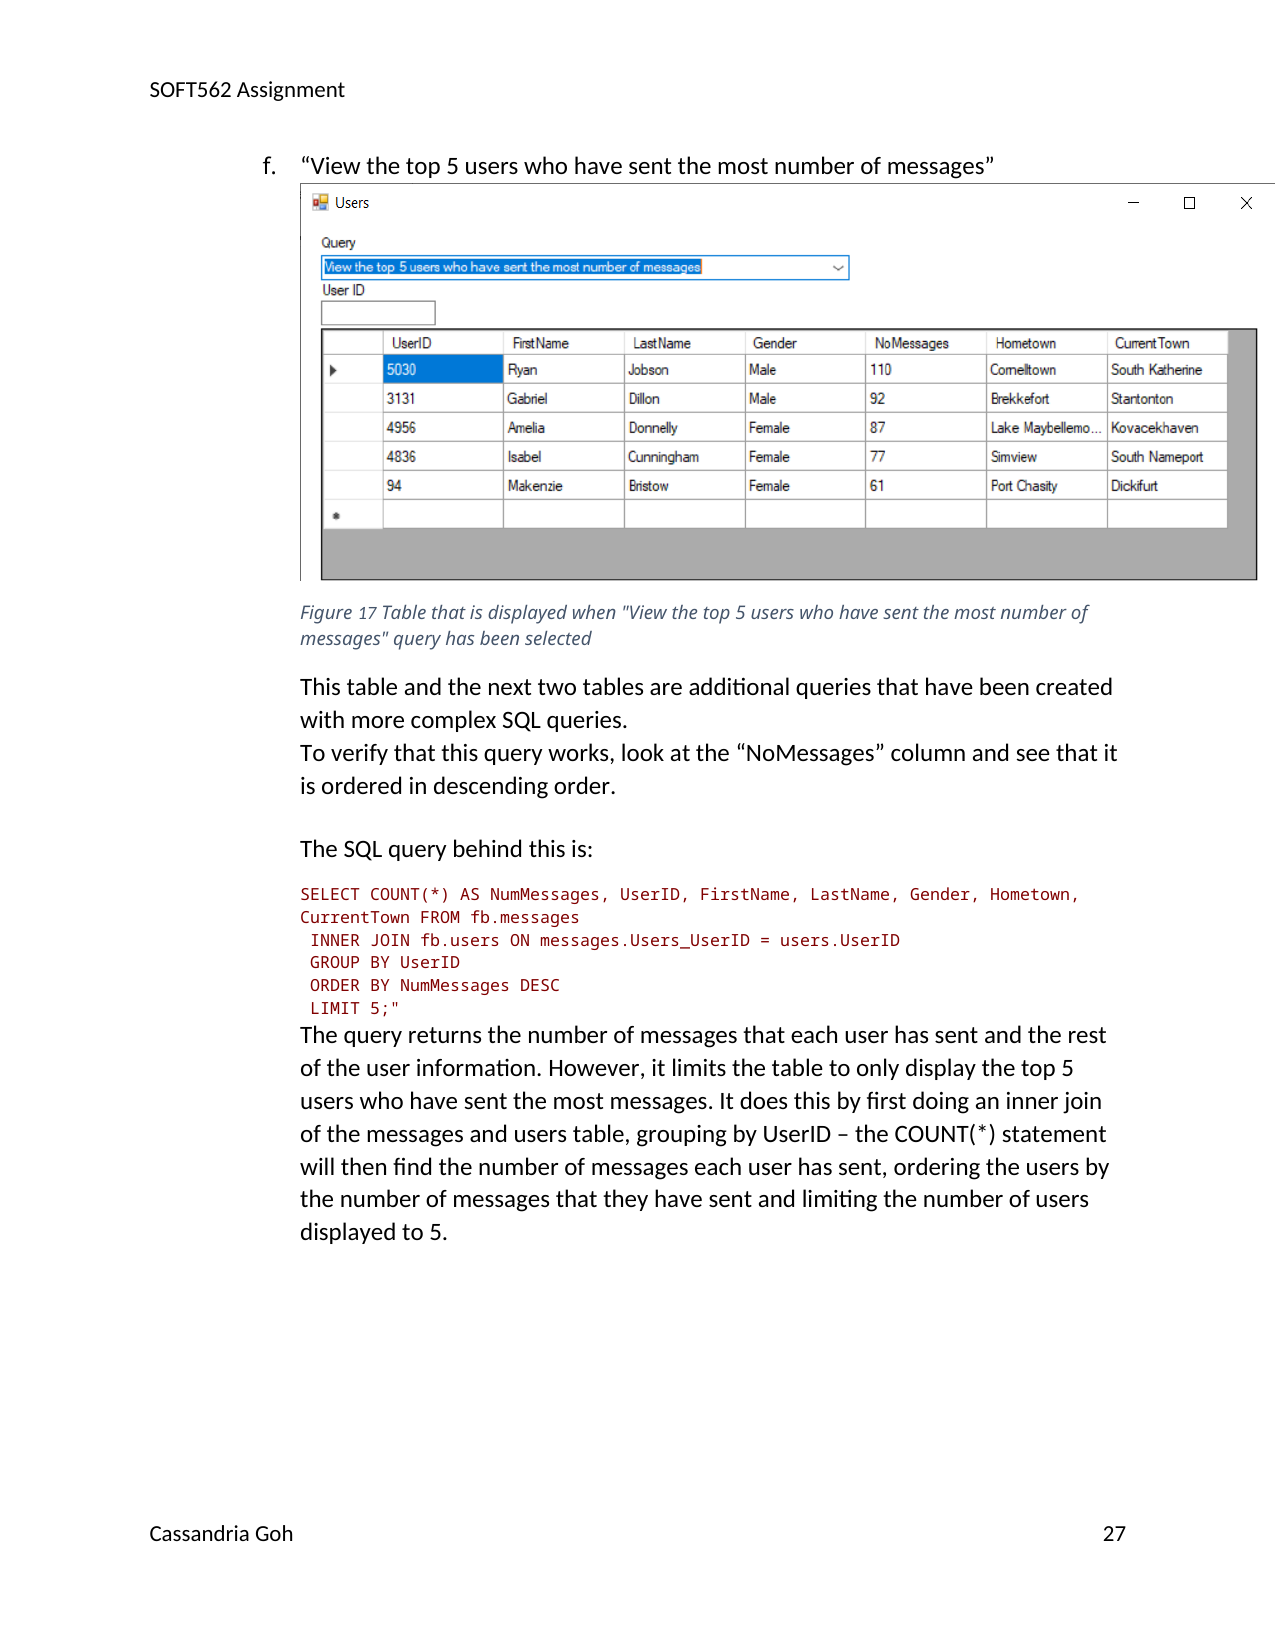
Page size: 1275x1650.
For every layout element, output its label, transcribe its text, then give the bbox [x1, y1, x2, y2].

text SELECT COUNT(*) AS NumMessages, UserID, FirstName, LastName, Gender, Hometown, CurrentTown FROM fb.messages [300, 883, 1125, 928]
text ORDER BY NumMessages DESC [150, 973, 1125, 996]
text Figure 17 Table that is displayed when "View the top 5 users who have sent the most number of messages" query has been selected [300, 599, 1125, 651]
text GROUP BY UserID [150, 951, 1125, 973]
text INNER JOIN fb.users ON messages.Users_UserID = users.UserID [150, 928, 1125, 951]
text LIMIT 5;" [150, 996, 1125, 1019]
list The SQL query behind this is: [300, 833, 1125, 864]
list This table and the next two tables are additional queries that have been created with more complex SQL queries. To verify that this query works, look at the “NoMessages” column and see that it is ordered in descending order. [300, 671, 1125, 831]
picture [300, 183, 1275, 581]
list The query returns the number of messages that each user has sent and the rest of the user information. However, it limits the table to only display the top 5 users who have sent the most messages. It does this by first doing an inner join of the messages and users table, grouping by UserID – the COUNT(*) statement will then find the number of messages each user has sent, ordering the users by the number of messages that they have sent and limiting the number of users displayed to 5. [300, 1019, 1125, 1247]
